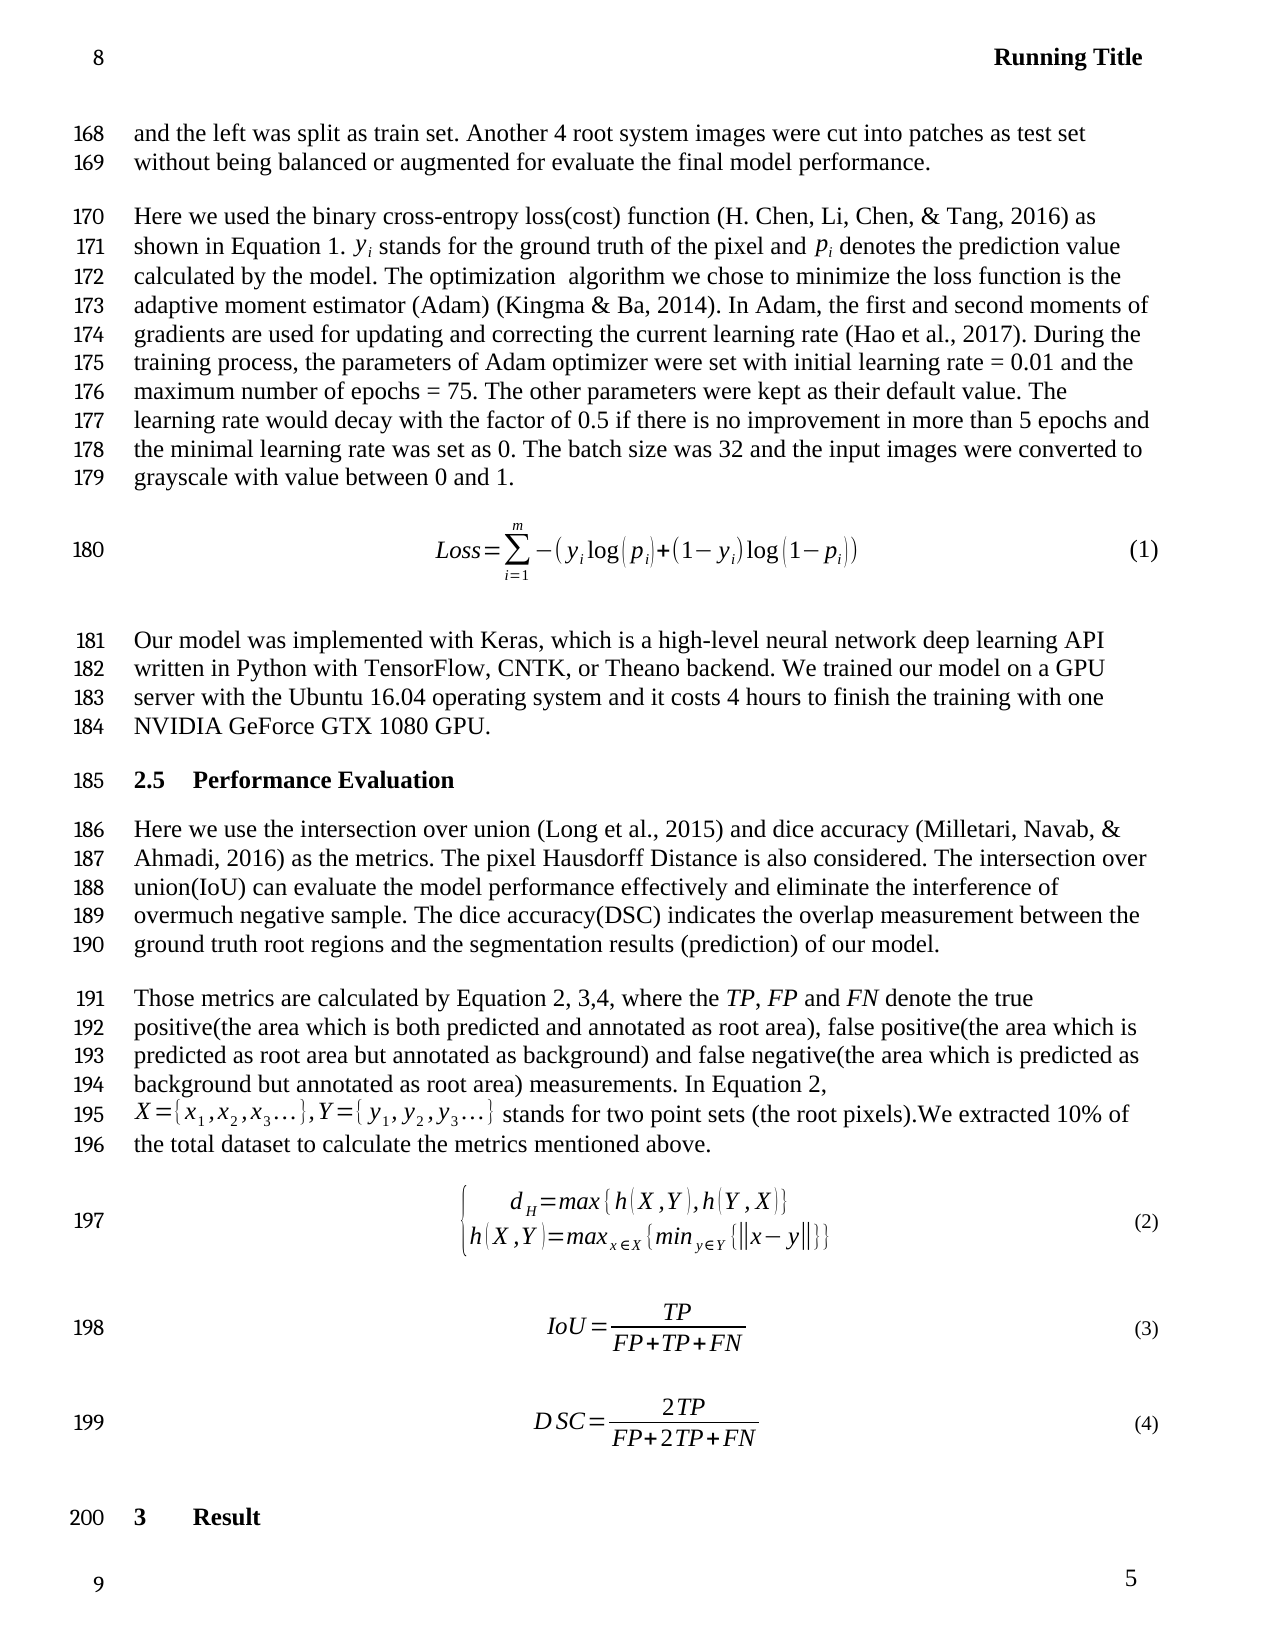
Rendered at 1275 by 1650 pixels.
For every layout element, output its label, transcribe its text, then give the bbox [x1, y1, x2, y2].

text Those metrics are calculated by Equation 2, 3,4, where the TP, FP and FN denote the true positive(the area which is both predicted and annotated as root area), false positive(the area which is predicted as root area but annotated as background) and false negative(the area which is predicted as background but annotated as root area) measurements. In Equation 2, stands for two point sets (the root pixels).We extracted 10% of the total dataset to calculate the metrics mentioned above. [133, 983, 1152, 1158]
text Our model was implemented with Keras, which is a high-level neural network deep learning API written in Python with TensorFlow, CNTK, or Theano backend. We trained our model on a GPU server with the Ubuntu 16.04 operating system and it costs 4 hours to finish the training with one NVIDIA GeForce GTX 1080 GPU. [133, 625, 1152, 740]
text (1) [133, 516, 1152, 583]
text (4) [133, 1393, 1152, 1452]
text Here we used the binary cross-entropy loss(cost) function (H. Chen, Li, Chen, & Tang, 2016) as shown in Equation 1. stands for the ground truth of the pixel and denotes the prediction value calculated by the model. The optimization algorithm we chose to minimize the loss function is the adaptive moment estimator (Adam) (Kingma & Ba, 2014). In Adam, the first and second moments of gradients are used for updating and correcting the current learning rate (Hao et al., 2017). During the training process, the parameters of Adam optimizer were set with initial learning rate = 0.01 and the maximum number of epochs = 75. The other parameters were kept as their default value. The learning rate would decay with the factor of 0.5 if there is no improvement in more than 5 epochs and the minimal learning rate was set as 0. The batch size was 32 and the input images were converted to grayscale with value between 0 and 1. [133, 201, 1152, 491]
text Here we use the intersection over union (Long et al., 2015) and dice accuracy (Milletari, Navab, & Ahmadi, 2016) as the metrics. The pixel Hausdorff Distance is also considered. The intersection over union(IoU) can evaluate the model performance effectively and eliminate the interference of overmuch negative sample. The dice accuracy(DSC) indicates the overlap measurement between the ground truth root regions and the segmentation results (prediction) of our model. [133, 814, 1152, 958]
subtitle Result [133, 1502, 1152, 1530]
subtitle Performance Evaluation [133, 765, 1152, 793]
text (3) [133, 1298, 1152, 1357]
text (2) [133, 1183, 1152, 1257]
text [133, 118, 1152, 176]
